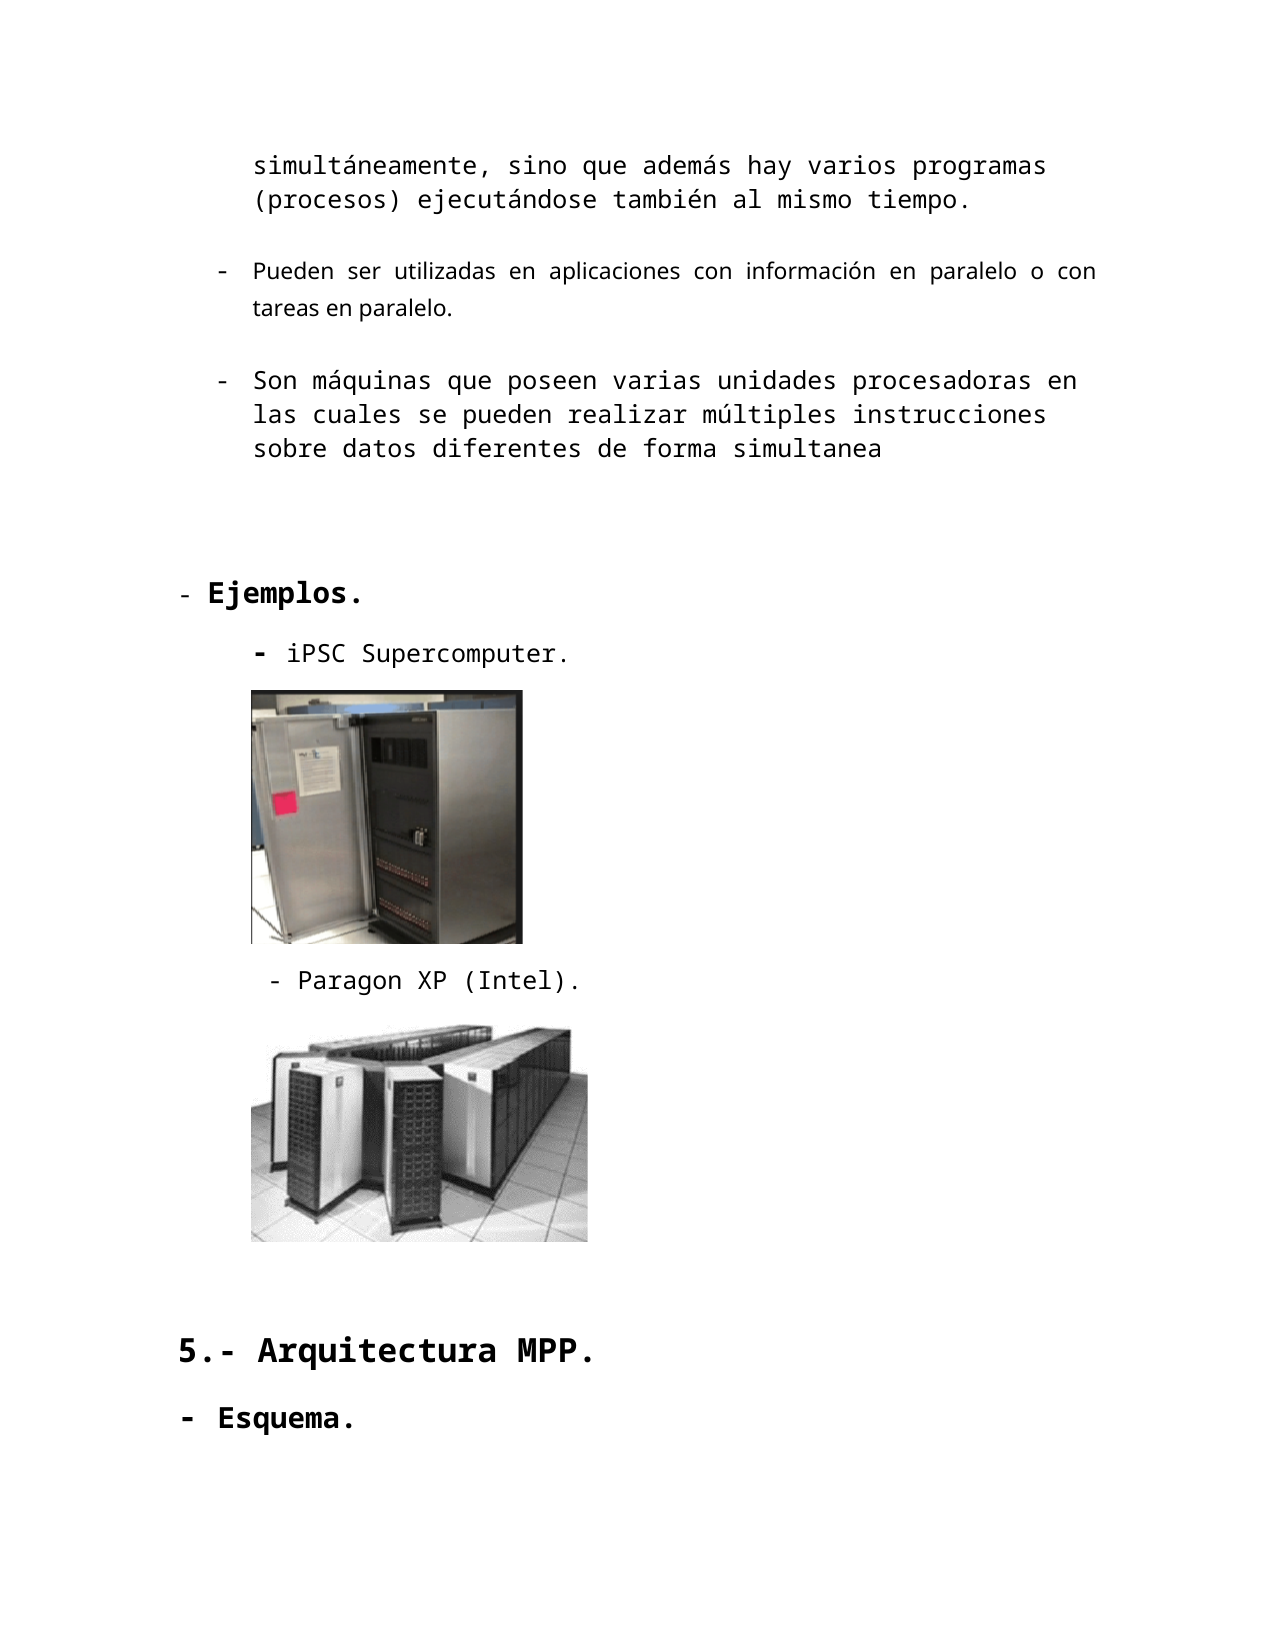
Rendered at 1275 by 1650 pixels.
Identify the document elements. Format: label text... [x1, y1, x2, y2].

text - Paragon XP (Intel). [177, 963, 1098, 997]
text - Esquema. [177, 1393, 1098, 1438]
picture [251, 690, 523, 944]
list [215, 148, 1098, 216]
text - Ejemplos. [177, 572, 1098, 612]
picture [251, 1016, 588, 1242]
list Son máquinas que poseen varias unidades procesadoras en las cuales se pueden realizar múltiples instrucciones sobre datos diferentes de forma simultanea [215, 363, 1098, 465]
text 5.- Arquitectura MPP. [177, 1327, 1098, 1372]
text - iPSC Supercomputer. [177, 631, 1098, 671]
list Pueden ser utilizadas en aplicaciones con información en paralelo o con tareas en paralelo. [215, 252, 1098, 323]
